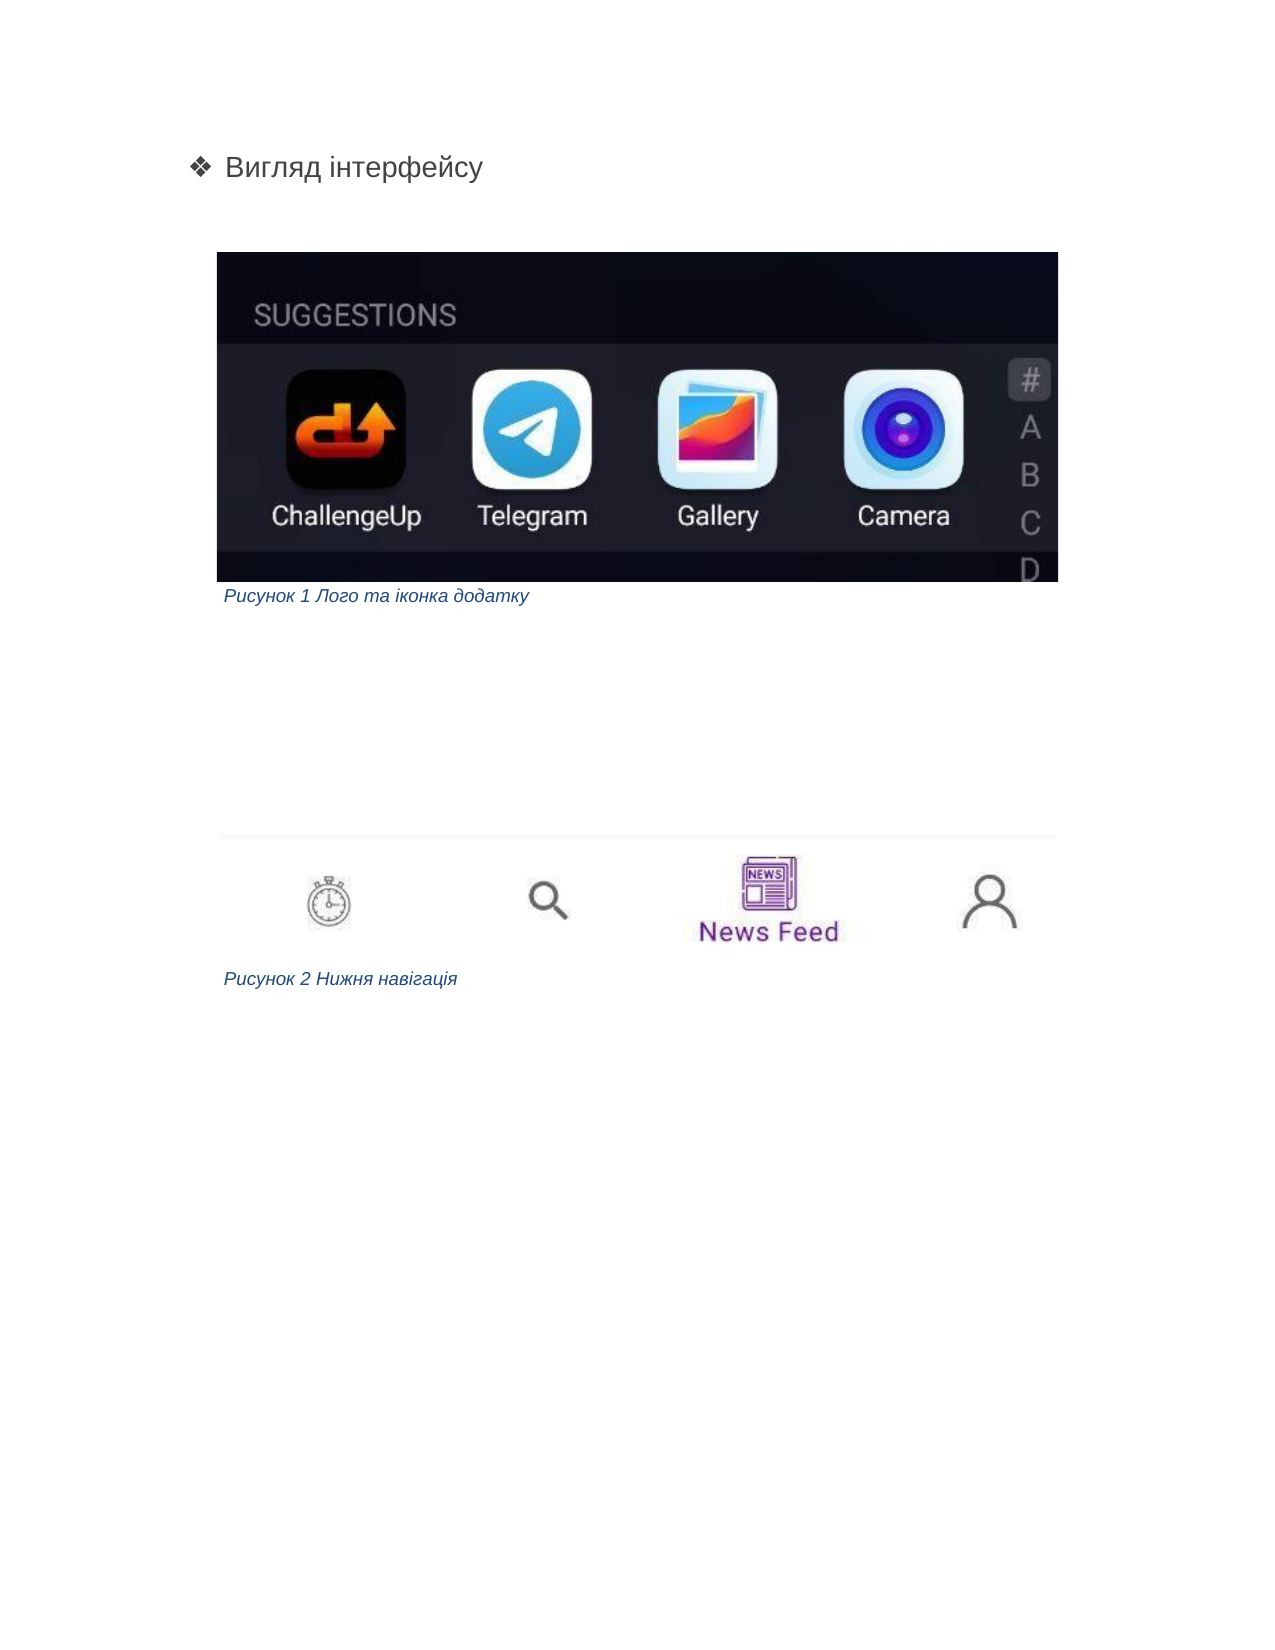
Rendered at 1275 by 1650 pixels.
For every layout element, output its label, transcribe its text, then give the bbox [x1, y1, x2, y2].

picture [219, 657, 1056, 964]
subtitle Вигляд інтерфейсу [187, 150, 1125, 183]
picture [216, 252, 1059, 582]
text Рисунок 2 Нижня навігація [224, 968, 1125, 989]
text Рисунок 1 Лого та іконка додатку [224, 585, 1125, 607]
